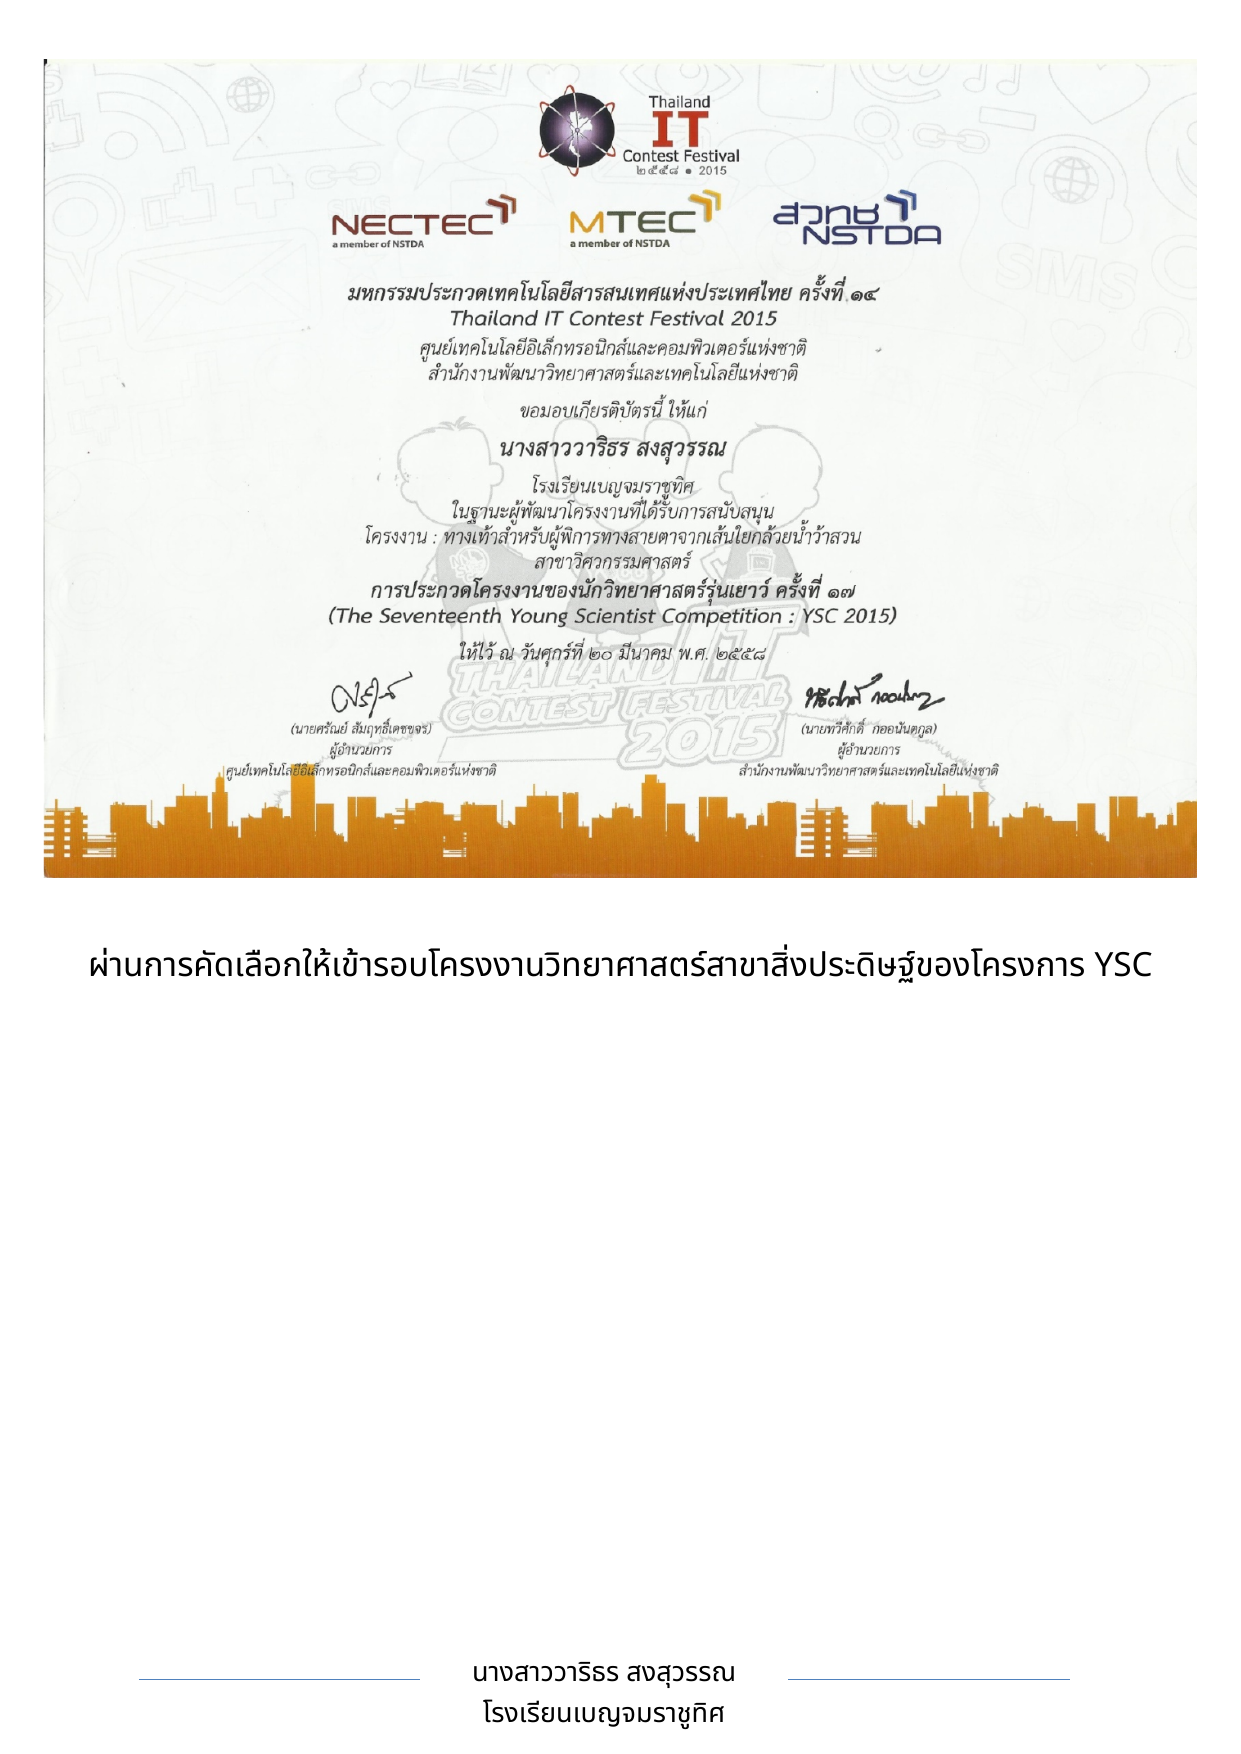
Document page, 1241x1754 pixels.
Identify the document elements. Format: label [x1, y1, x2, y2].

picture [45, 59, 1197, 878]
